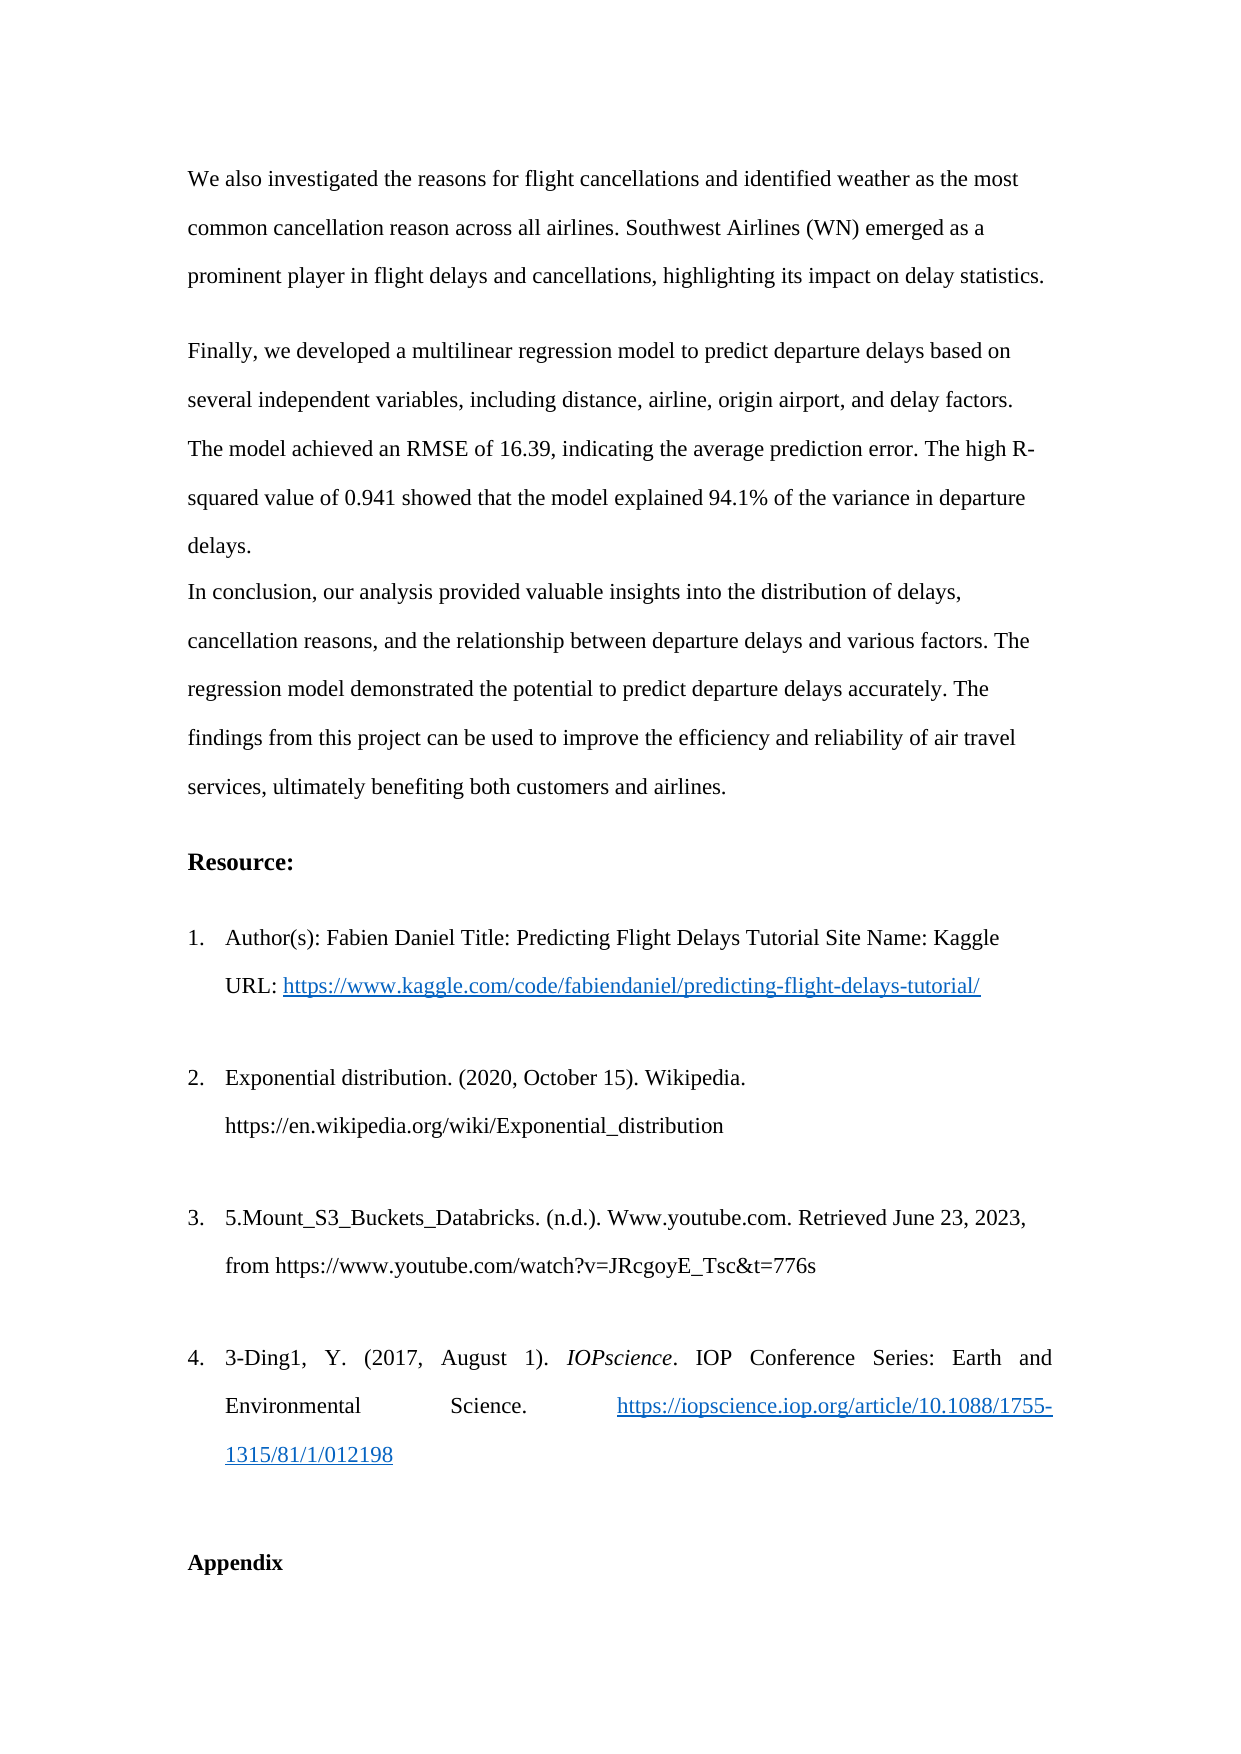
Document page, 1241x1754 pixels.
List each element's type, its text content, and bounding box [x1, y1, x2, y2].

text We also investigated the reasons for flight cancellations and identified weather as the most common cancellation reason across all airlines. Southwest Airlines (WN) emerged as a prominent player in flight delays and cancellations, highlighting its impact on delay statistics. [187, 162, 1053, 292]
text Resource: [187, 845, 1053, 877]
list 5.Mount_S3_Buckets_Databricks. (n.d.). Www.youtube.com. Retrieved June 23, 2023, from https://www.youtube.com/watch?v=JRcgoyE_Tsc&t=776s [187, 1201, 1053, 1282]
list Author(s): Fabien Daniel Title: Predicting Flight Delays Tutorial Site Name: Kaggle URL: https://www.kaggle.com/code/fabiendaniel/predicting-flight-delays-tutorial/ [187, 921, 1053, 1002]
text Appendix [187, 1546, 1053, 1579]
list Exponential distribution. (2020, October 15). Wikipedia. https://en.wikipedia.org/wiki/Exponential_distribution [187, 1061, 1053, 1142]
text In conclusion, our analysis provided valuable insights into the distribution of delays, cancellation reasons, and the relationship between departure delays and various factors. The regression model demonstrated the potential to predict departure delays accurately. The findings from this project can be used to improve the efficiency and reliability of air travel services, ultimately benefiting both customers and airlines. [187, 575, 1053, 802]
text Finally, we developed a multilinear regression model to predict departure delays based on several independent variables, including distance, airline, origin airport, and delay factors. The model achieved an RMSE of 16.39, indicating the average prediction error. The high R-squared value of 0.941 showed that the model explained 94.1% of the variance in departure delays. [187, 334, 1053, 562]
list 3-Ding1, Y. (2017, August 1). IOPscience. IOP Conference Series: Earth and Environmental Science. https://iopscience.iop.org/article/10.1088/1755-1315/81/1/012198 [187, 1341, 1053, 1471]
